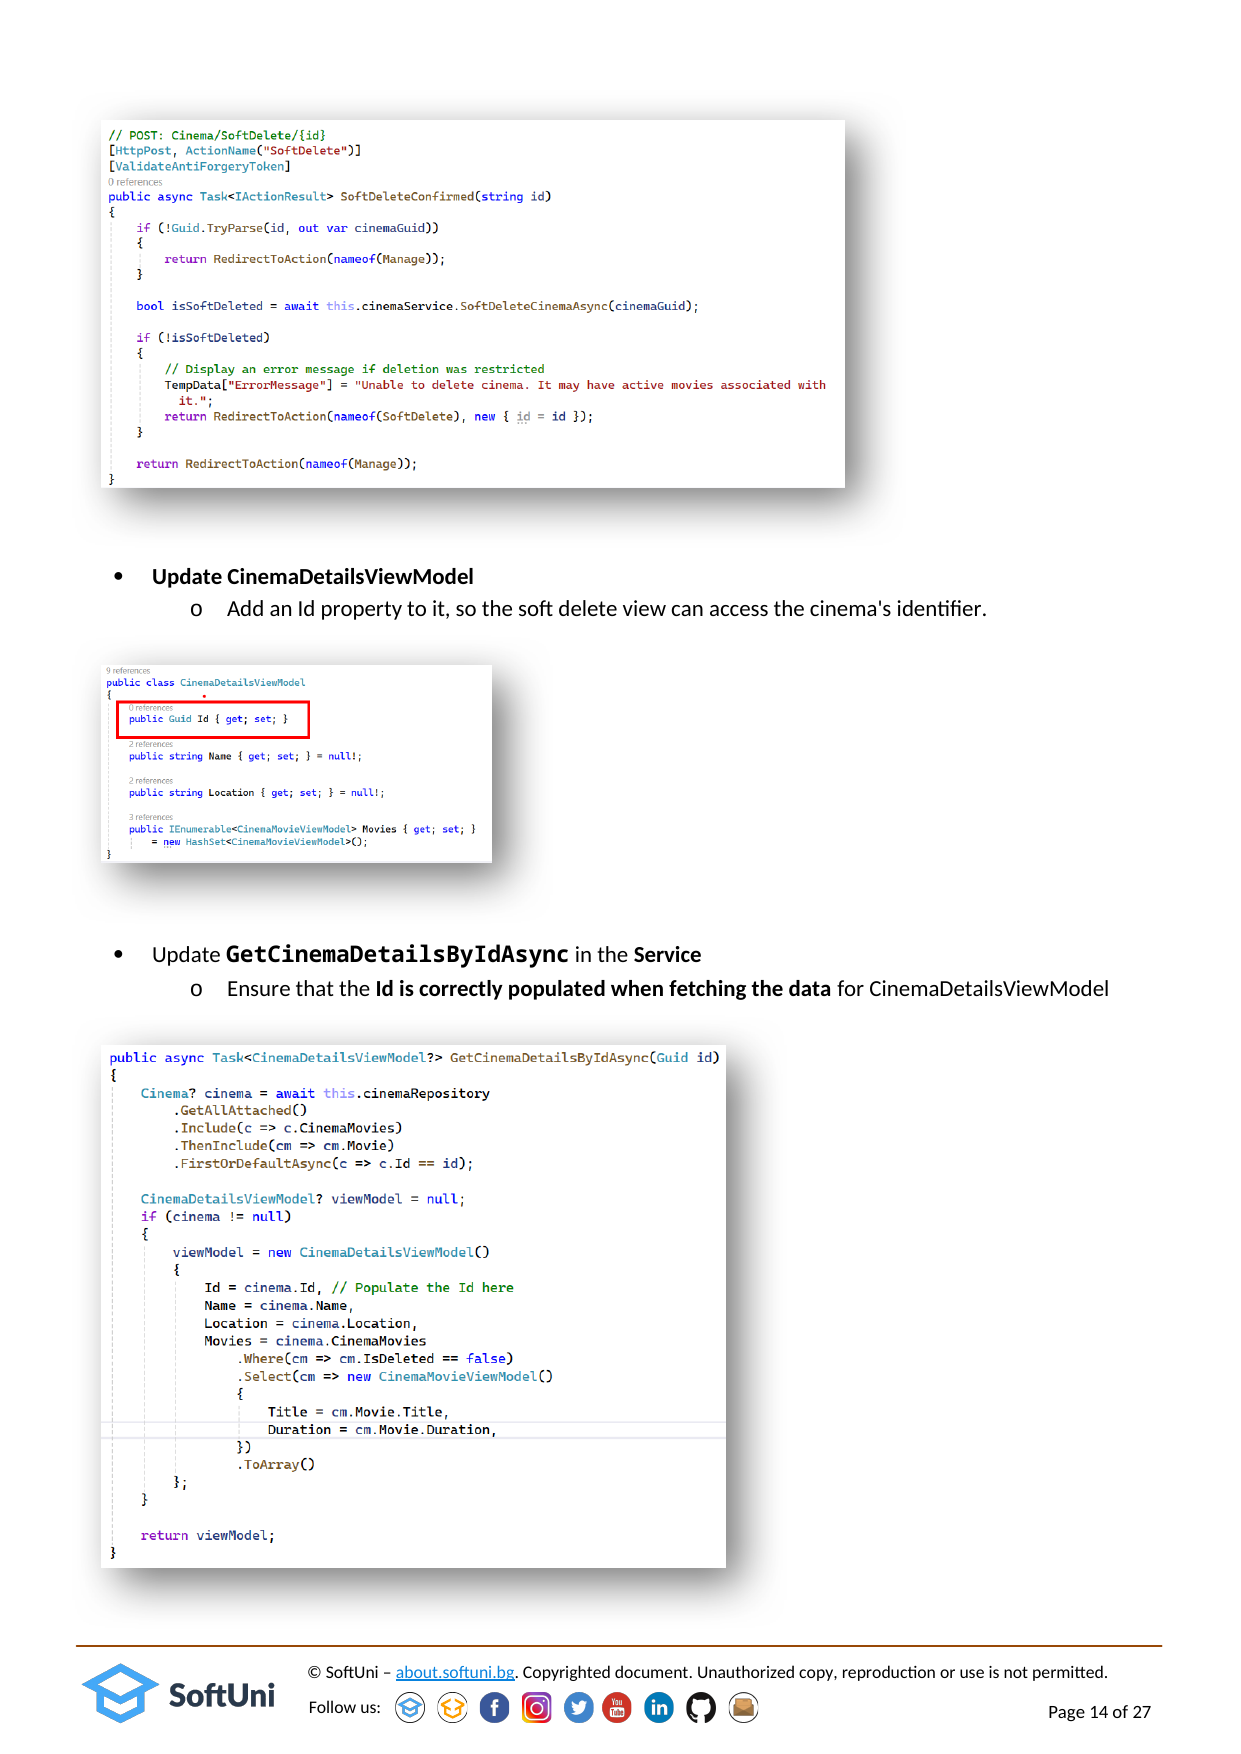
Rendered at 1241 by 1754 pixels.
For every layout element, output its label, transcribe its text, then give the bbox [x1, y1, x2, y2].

picture [665, 1692, 674, 1701]
picture [728, 1692, 759, 1723]
picture [658, 1705, 667, 1714]
picture [75, 1658, 281, 1729]
picture [644, 1714, 653, 1723]
picture [479, 1692, 510, 1723]
list Update GetCinemaDetailsByIdAsync in the Service [114, 938, 1163, 970]
picture [101, 1045, 726, 1568]
list Ensure that the Id is correctly populated when fetching the data for CinemaDetailsViewModel [189, 974, 1163, 1003]
picture [101, 120, 845, 488]
picture [602, 1692, 632, 1723]
picture [522, 1692, 552, 1723]
picture [437, 1692, 468, 1723]
picture [564, 1692, 594, 1723]
picture [644, 1692, 653, 1701]
list Update CinemaDetailsViewModel [114, 562, 1163, 590]
picture [665, 1714, 674, 1723]
picture [395, 1692, 425, 1723]
list Add an Id property to it, so the soft delete view can access the cinema's identifier. [189, 594, 1163, 623]
picture [101, 665, 492, 863]
picture [686, 1692, 716, 1723]
